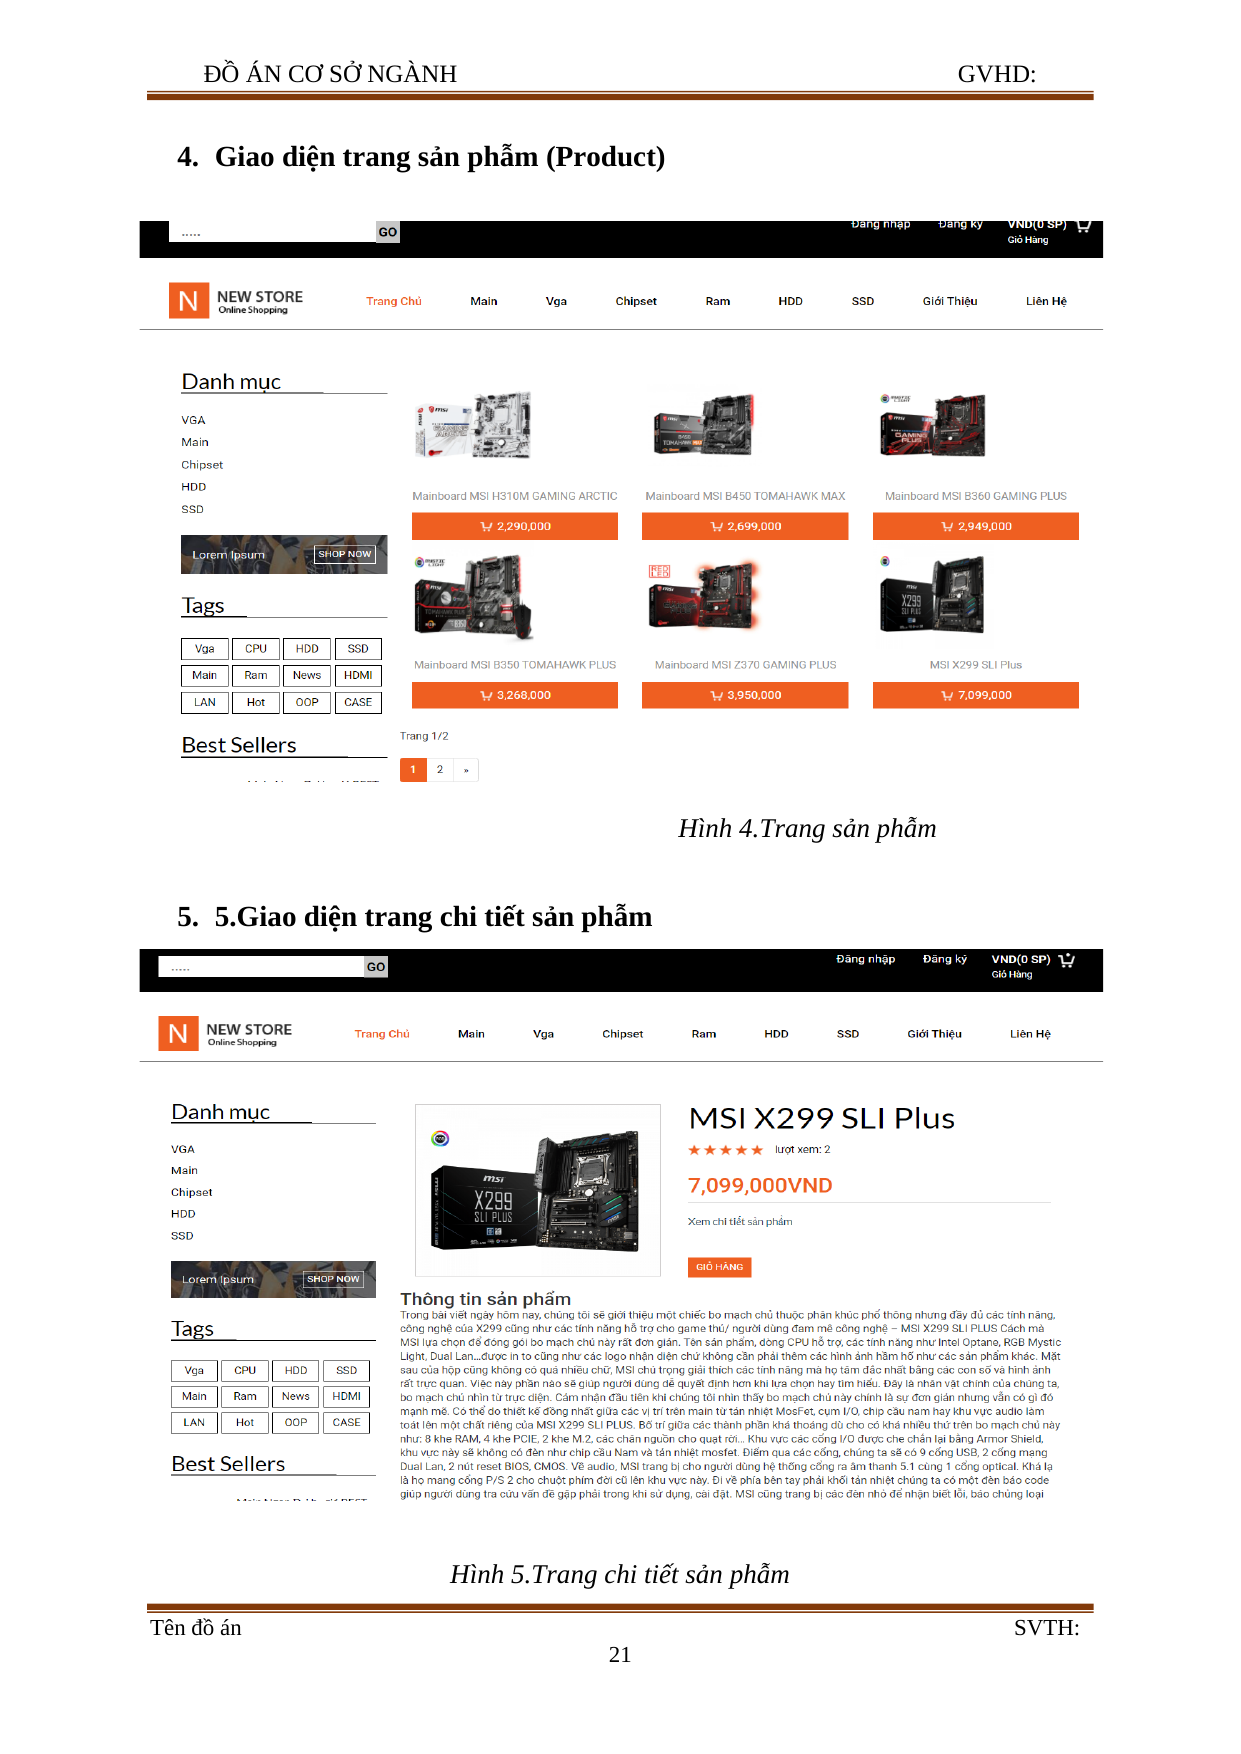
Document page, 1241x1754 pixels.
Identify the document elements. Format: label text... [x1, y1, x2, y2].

text Hình 4.Trang sản phẫm [139, 813, 1103, 844]
text Giao diện trang sản phẫm (Product) [177, 139, 1103, 173]
text 5.Giao diện trang chi tiết sản phẫm [177, 899, 1103, 933]
text Hình 5.Trang chi tiết sản phẫm [139, 1558, 1103, 1590]
